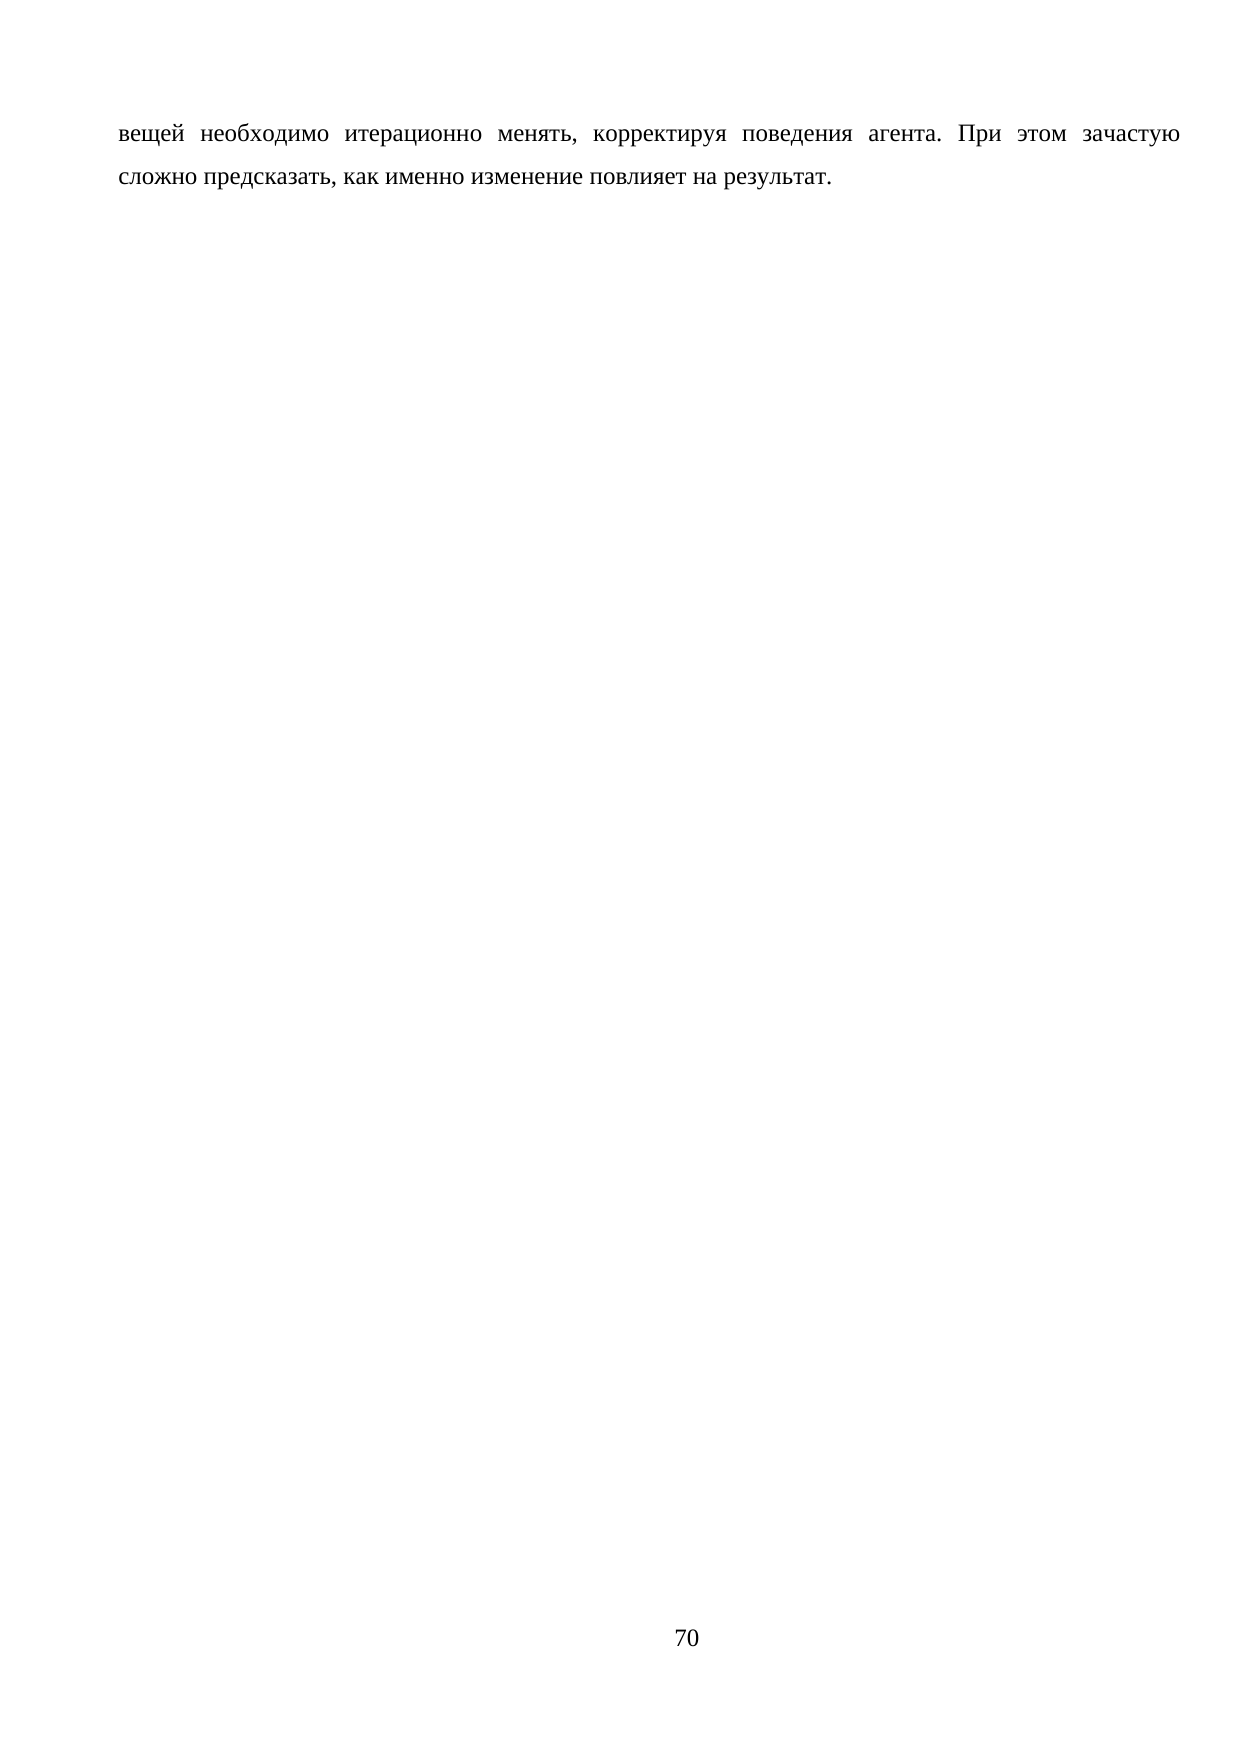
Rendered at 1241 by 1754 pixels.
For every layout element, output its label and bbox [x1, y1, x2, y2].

text [118, 118, 1181, 190]
